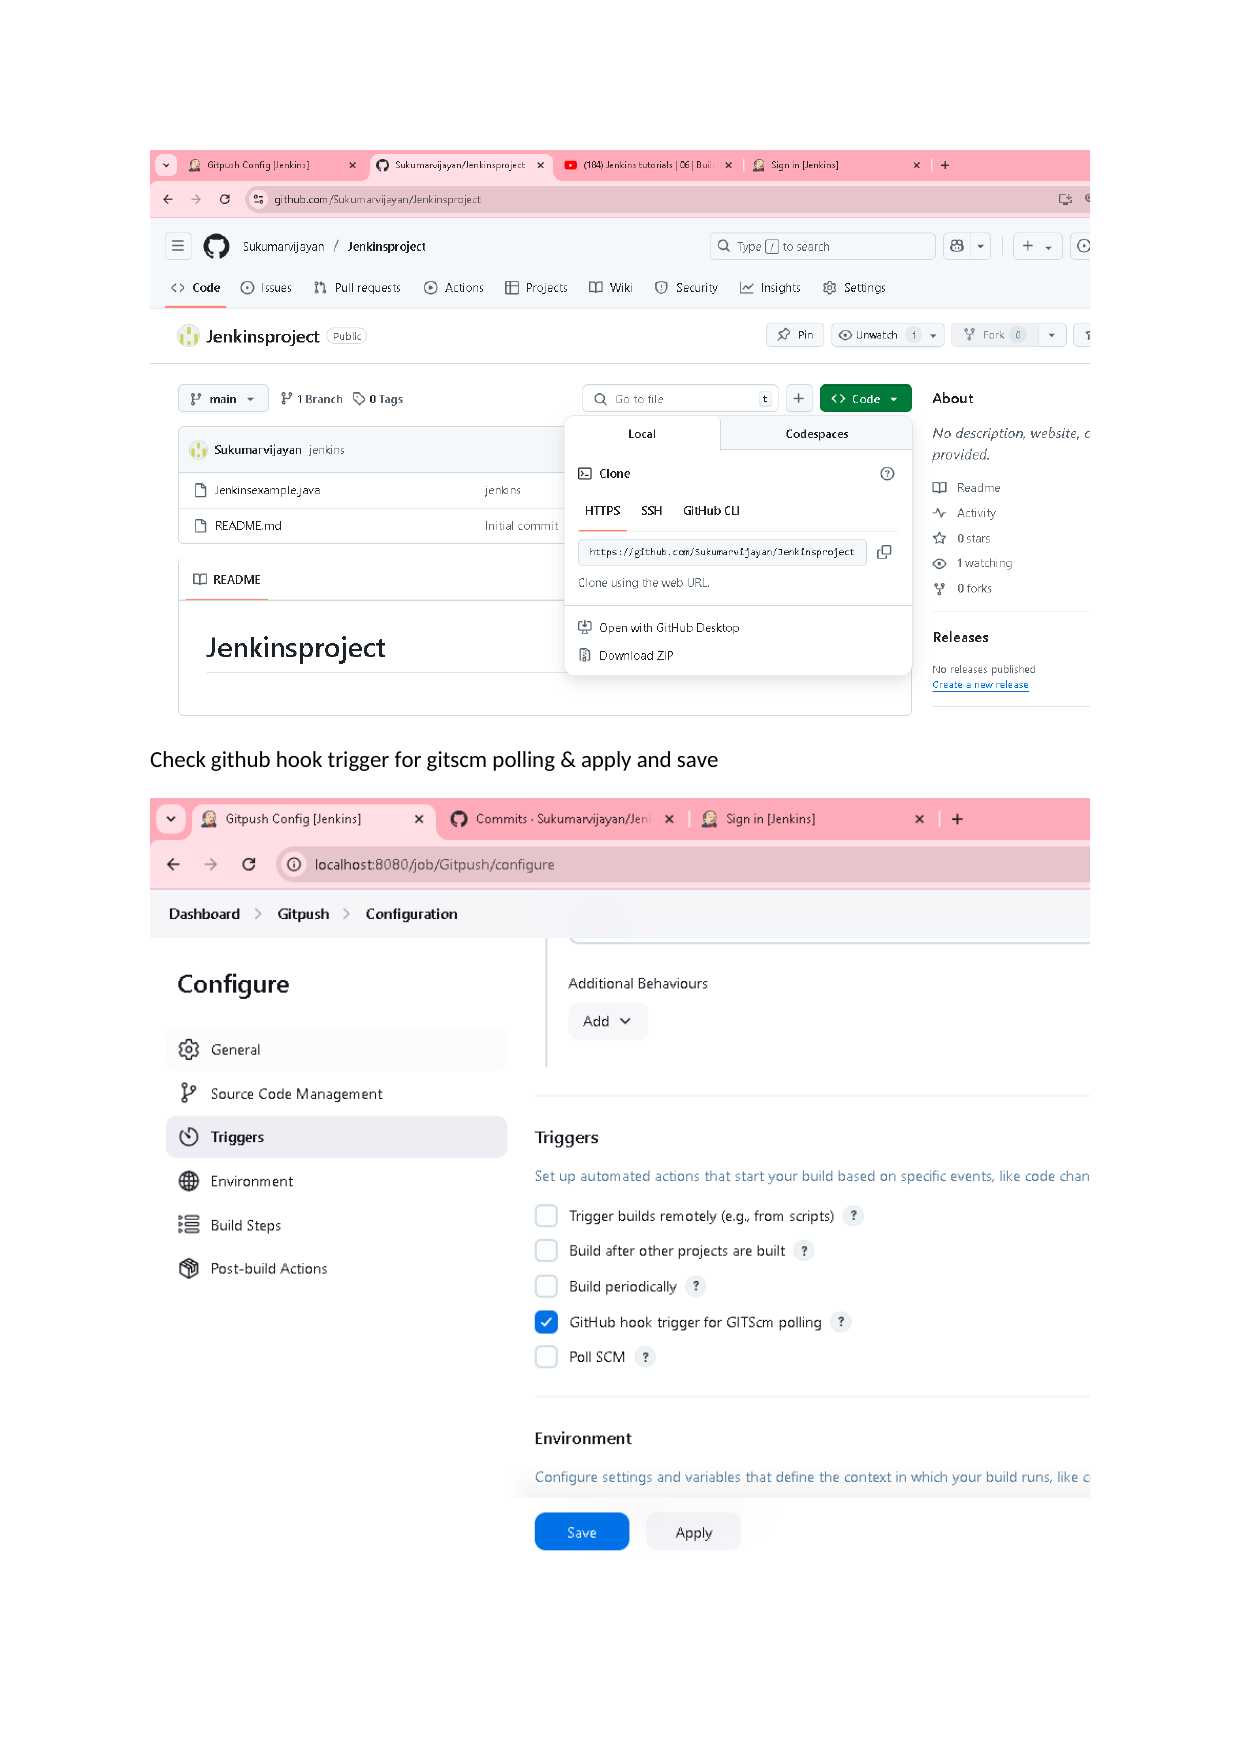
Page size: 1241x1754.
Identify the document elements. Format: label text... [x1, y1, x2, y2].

picture [150, 798, 1091, 1563]
text Check github hook trigger for gitscm polling & apply and save [150, 745, 1090, 773]
picture [150, 150, 1091, 721]
